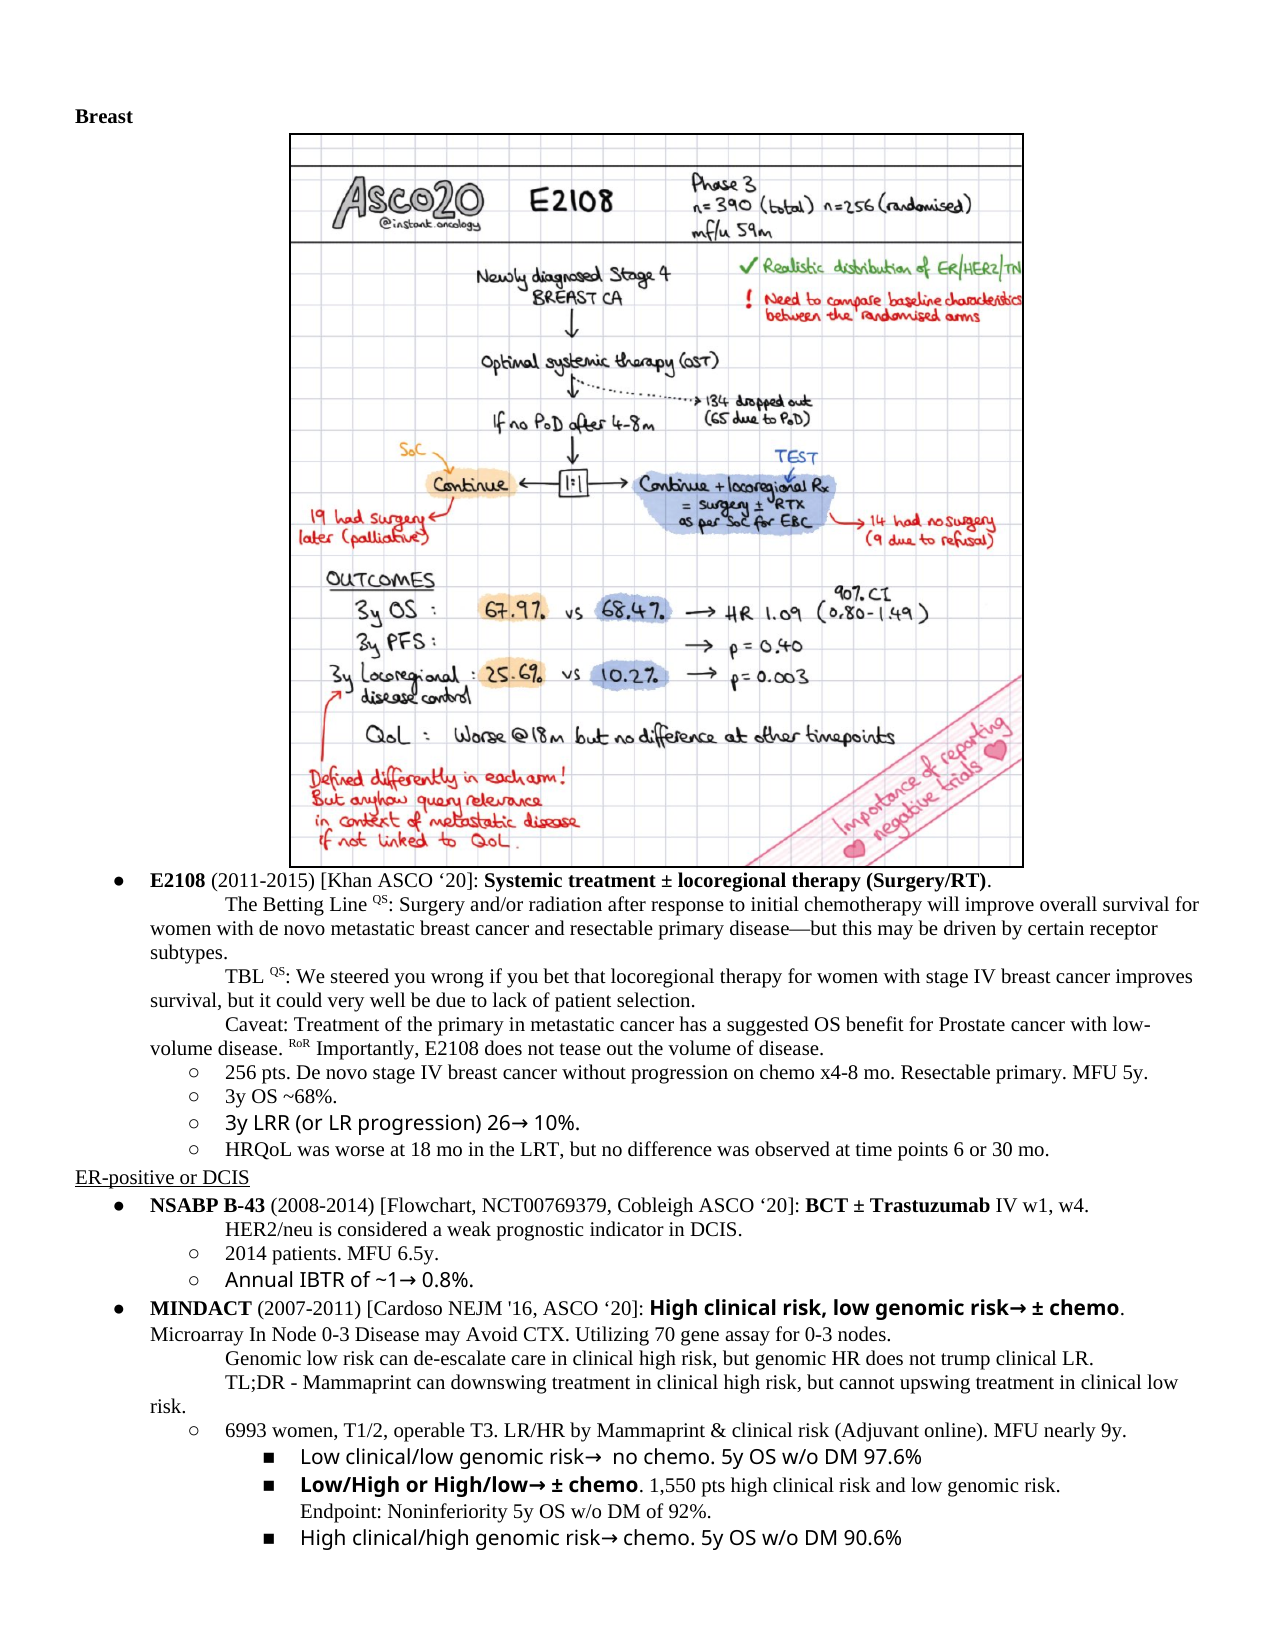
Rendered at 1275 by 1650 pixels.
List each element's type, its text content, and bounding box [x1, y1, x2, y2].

list High clinical/high genomic risk→ chemo. 5y OS w/o DM 90.6% [262, 1523, 1200, 1551]
list 256 pts. De novo stage IV breast cancer without progression on chemo x4-8 mo. Resectable primary. MFU 5y. [187, 1060, 1200, 1084]
subtitle ER-positive or DCIS [75, 1165, 1200, 1189]
list 3y LRR (or LR progression) 26→ 10%. [187, 1108, 1200, 1137]
text TL;DR - Mammaprint can downswing treatment in clinical high risk, but cannot upswing treatment in clinical low risk. [150, 1370, 1200, 1418]
text HER2/neu is considered a weak prognostic indicator in DCIS. [150, 1217, 1200, 1241]
text Caveat: Treatment of the primary in metastatic cancer has a suggested OS benefit for Prostate cancer with low-volume disease. RoR Importantly, E2108 does not tease out the volume of disease. [150, 1012, 1200, 1060]
list 6993 women, T1/2, operable T3. LR/HR by Mammaprint & clinical risk (Adjuvant online). MFU nearly 9y. [187, 1418, 1200, 1442]
text Genomic low risk can de-escalate care in clinical high risk, but genomic HR does not trump clinical LR. [150, 1346, 1200, 1370]
list NSABP B-43 (2008-2014) [Flowchart, NCT00769379, Cobleigh ASCO ‘20]: BCT ± Trastuzumab IV w1, w4. [112, 1193, 1200, 1217]
list HRQoL was worse at 18 mo in the LRT, but no difference was observed at time points 6 or 30 mo. [187, 1137, 1200, 1161]
list 2014 patients. MFU 6.5y. [187, 1241, 1200, 1265]
list MINDACT (2007-2011) [Cardoso NEJM '16, ASCO ‘20]: High clinical risk, low genomic risk→ ± chemo. Microarray In Node 0-3 Disease may Avoid CTX. Utilizing 70 gene assay for 0-3 nodes. [112, 1293, 1200, 1346]
list Low/High or High/low→ ± chemo. 1,550 pts high clinical risk and low genomic risk. [262, 1470, 1200, 1499]
list Low clinical/low genomic risk→ no chemo. 5y OS w/o DM 97.6% [262, 1442, 1200, 1470]
list 3y OS ~68%. [187, 1084, 1200, 1108]
list Annual IBTR of ~1→ 0.8%. [187, 1265, 1200, 1293]
text The Betting Line QS: Surgery and/or radiation after response to initial chemotherapy will improve overall survival for women with de novo metastatic breast cancer and resectable primary disease—but this may be driven by certain receptor subtypes. [150, 892, 1200, 964]
text TBL QS: We steered you wrong if you bet that locoregional therapy for women with stage IV breast cancer improves survival, but it could very well be due to lack of patient selection. [150, 964, 1200, 1012]
list E2108 (2011-2015) [Khan ASCO ‘20]: Systemic treatment ± locoregional therapy (Surgery/RT). [112, 868, 1200, 892]
picture [291, 135, 1022, 866]
text Endpoint: Noninferiority 5y OS w/o DM of 92%. [300, 1499, 1200, 1523]
subtitle Breast [75, 104, 1200, 128]
